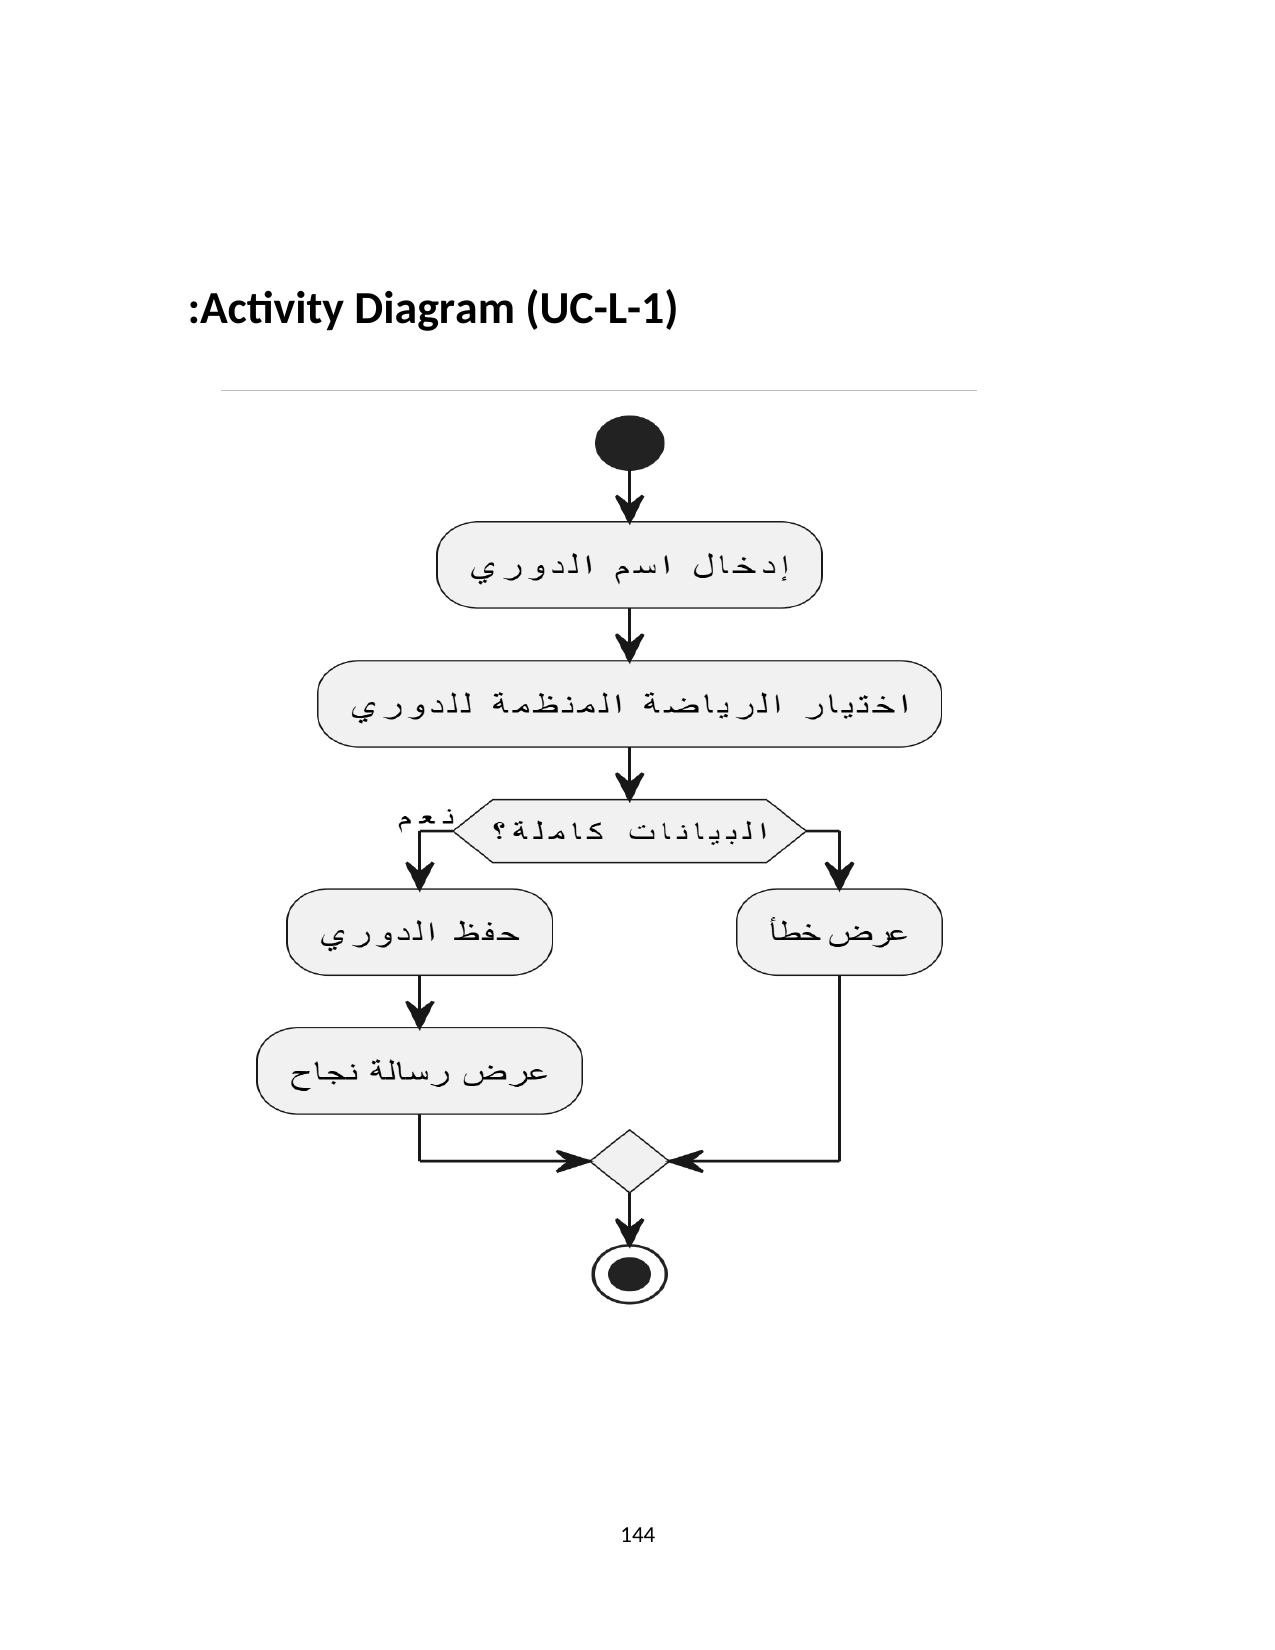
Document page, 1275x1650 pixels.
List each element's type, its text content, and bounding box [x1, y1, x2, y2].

picture [187, 364, 1010, 1357]
text Activity Diagram (UC-L-1): [187, 279, 1087, 335]
